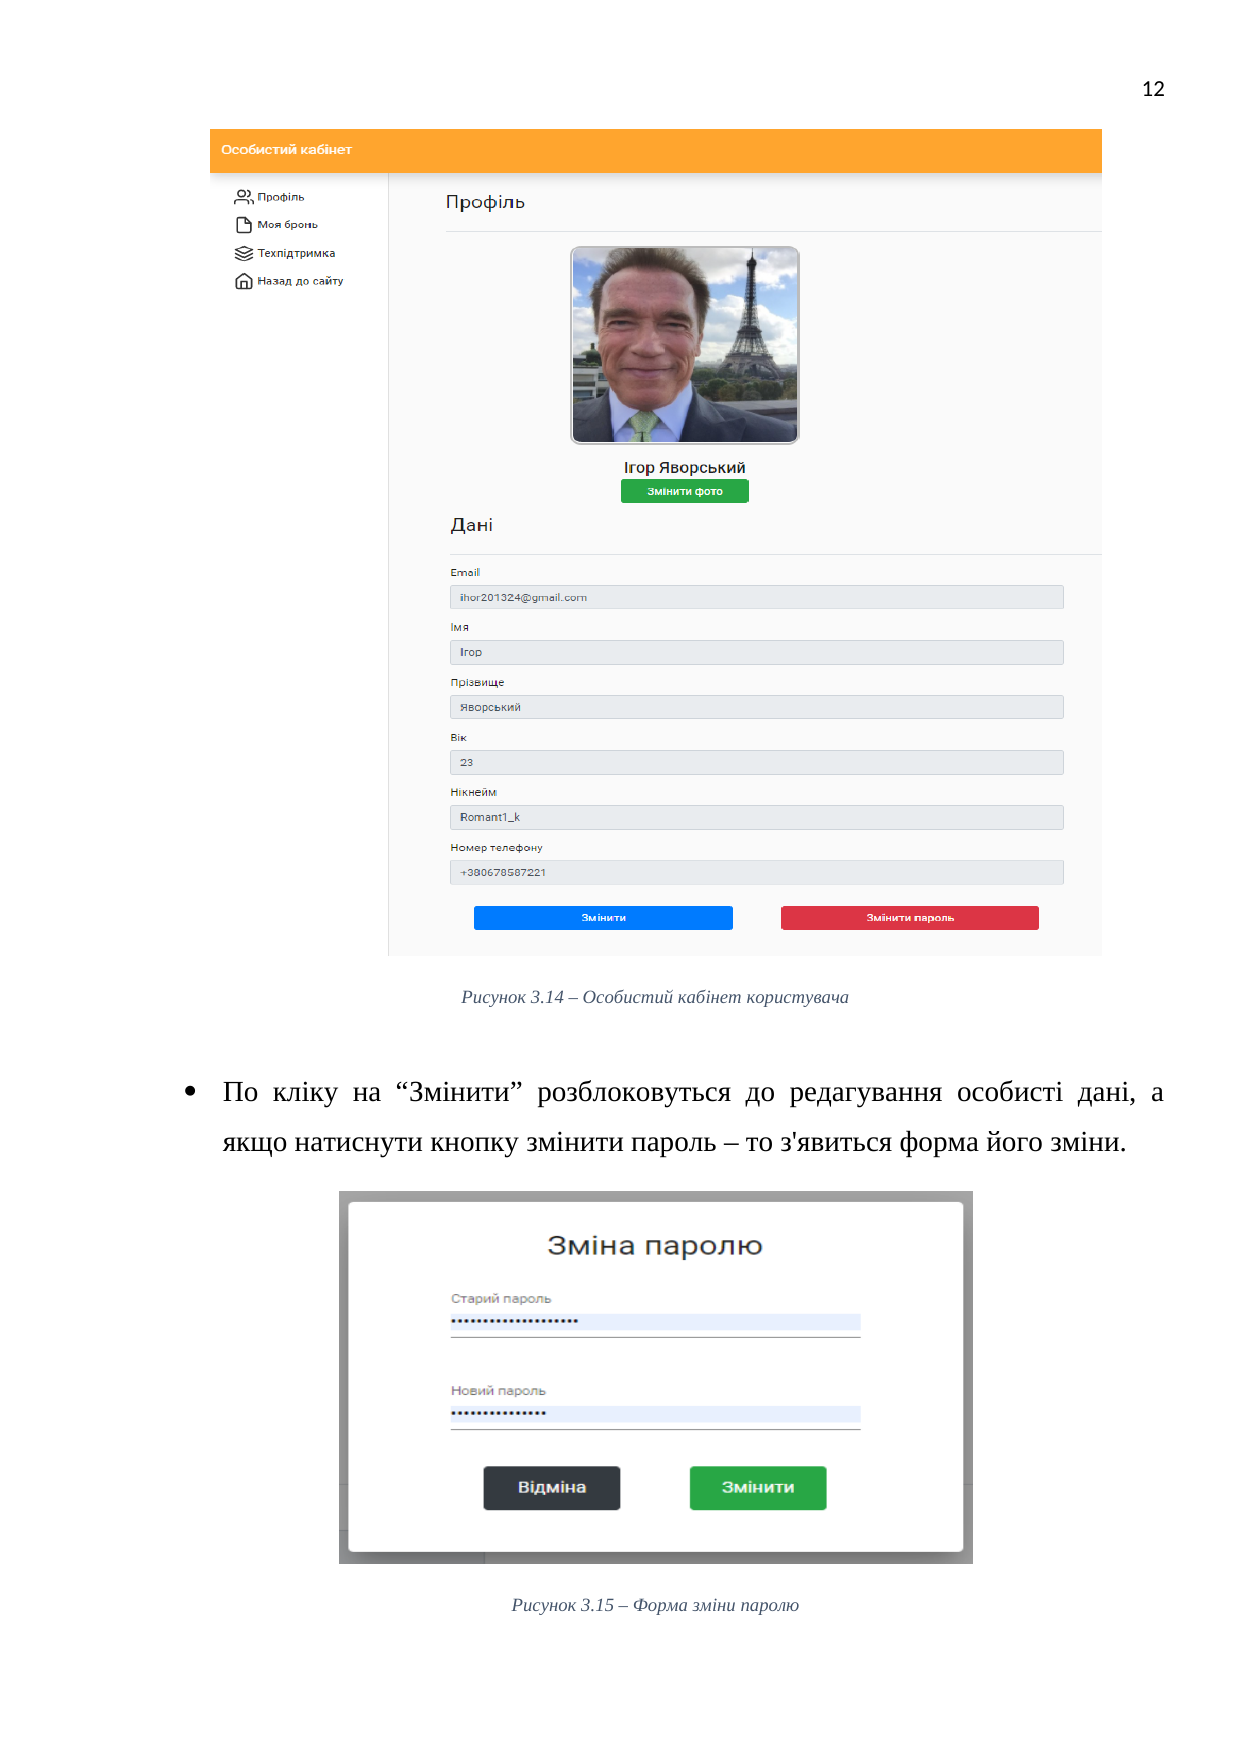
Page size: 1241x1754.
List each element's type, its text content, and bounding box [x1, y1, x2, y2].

picture [339, 1191, 973, 1564]
picture [210, 129, 1102, 956]
list По кліку на “Змінити” розблоковуться до редагування особисті дані, а якщо натиснути кнопку змінити пароль – то з'явиться форма його зміни. [185, 1074, 1164, 1158]
